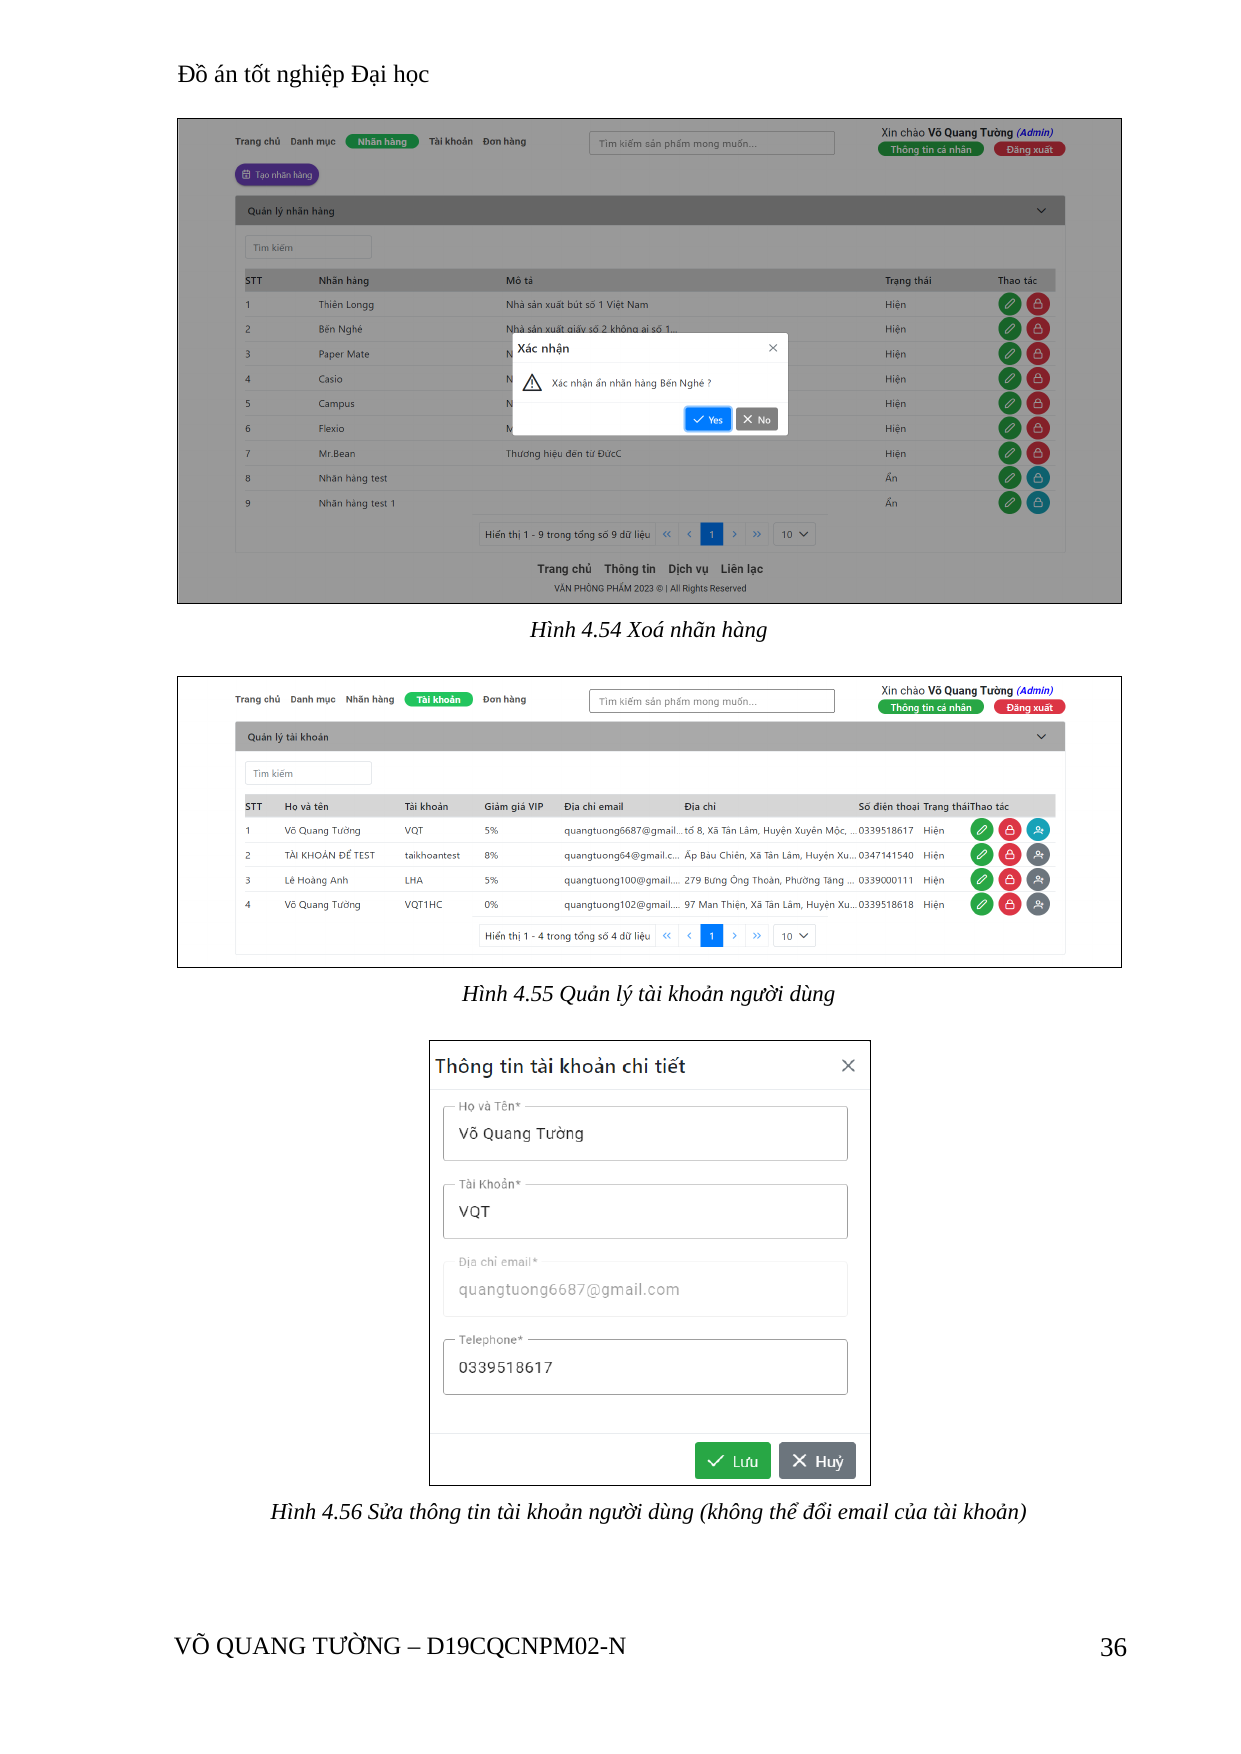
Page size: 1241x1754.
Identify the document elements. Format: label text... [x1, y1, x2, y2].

picture [178, 677, 1121, 967]
picture [178, 119, 1121, 603]
picture [430, 1041, 870, 1485]
